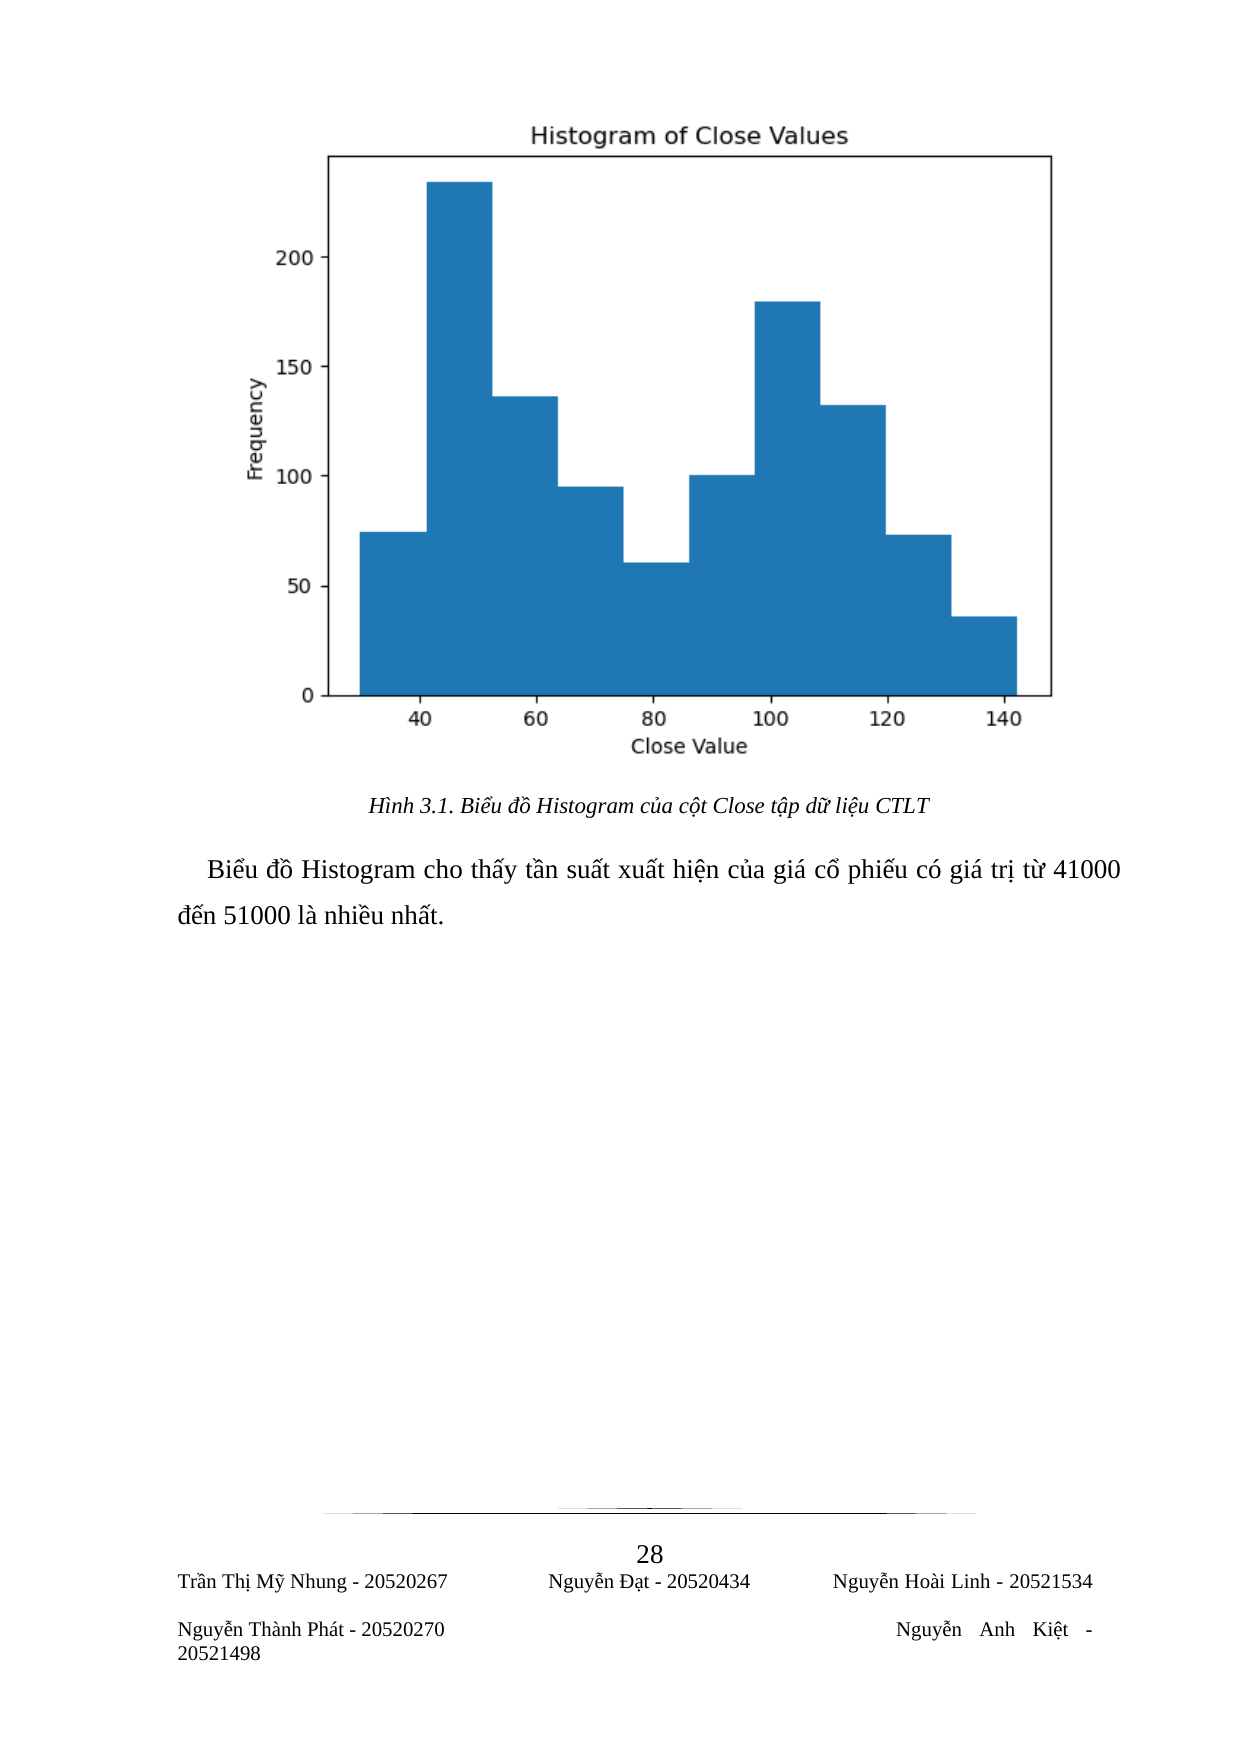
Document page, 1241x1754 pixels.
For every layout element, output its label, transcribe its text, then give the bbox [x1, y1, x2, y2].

text Biểu đồ Histogram cho thấy tần suất xuất hiện của giá cổ phiếu có giá trị từ 41000 đến 51000 là nhiều nhất. [177, 853, 1122, 931]
picture [239, 118, 1061, 761]
